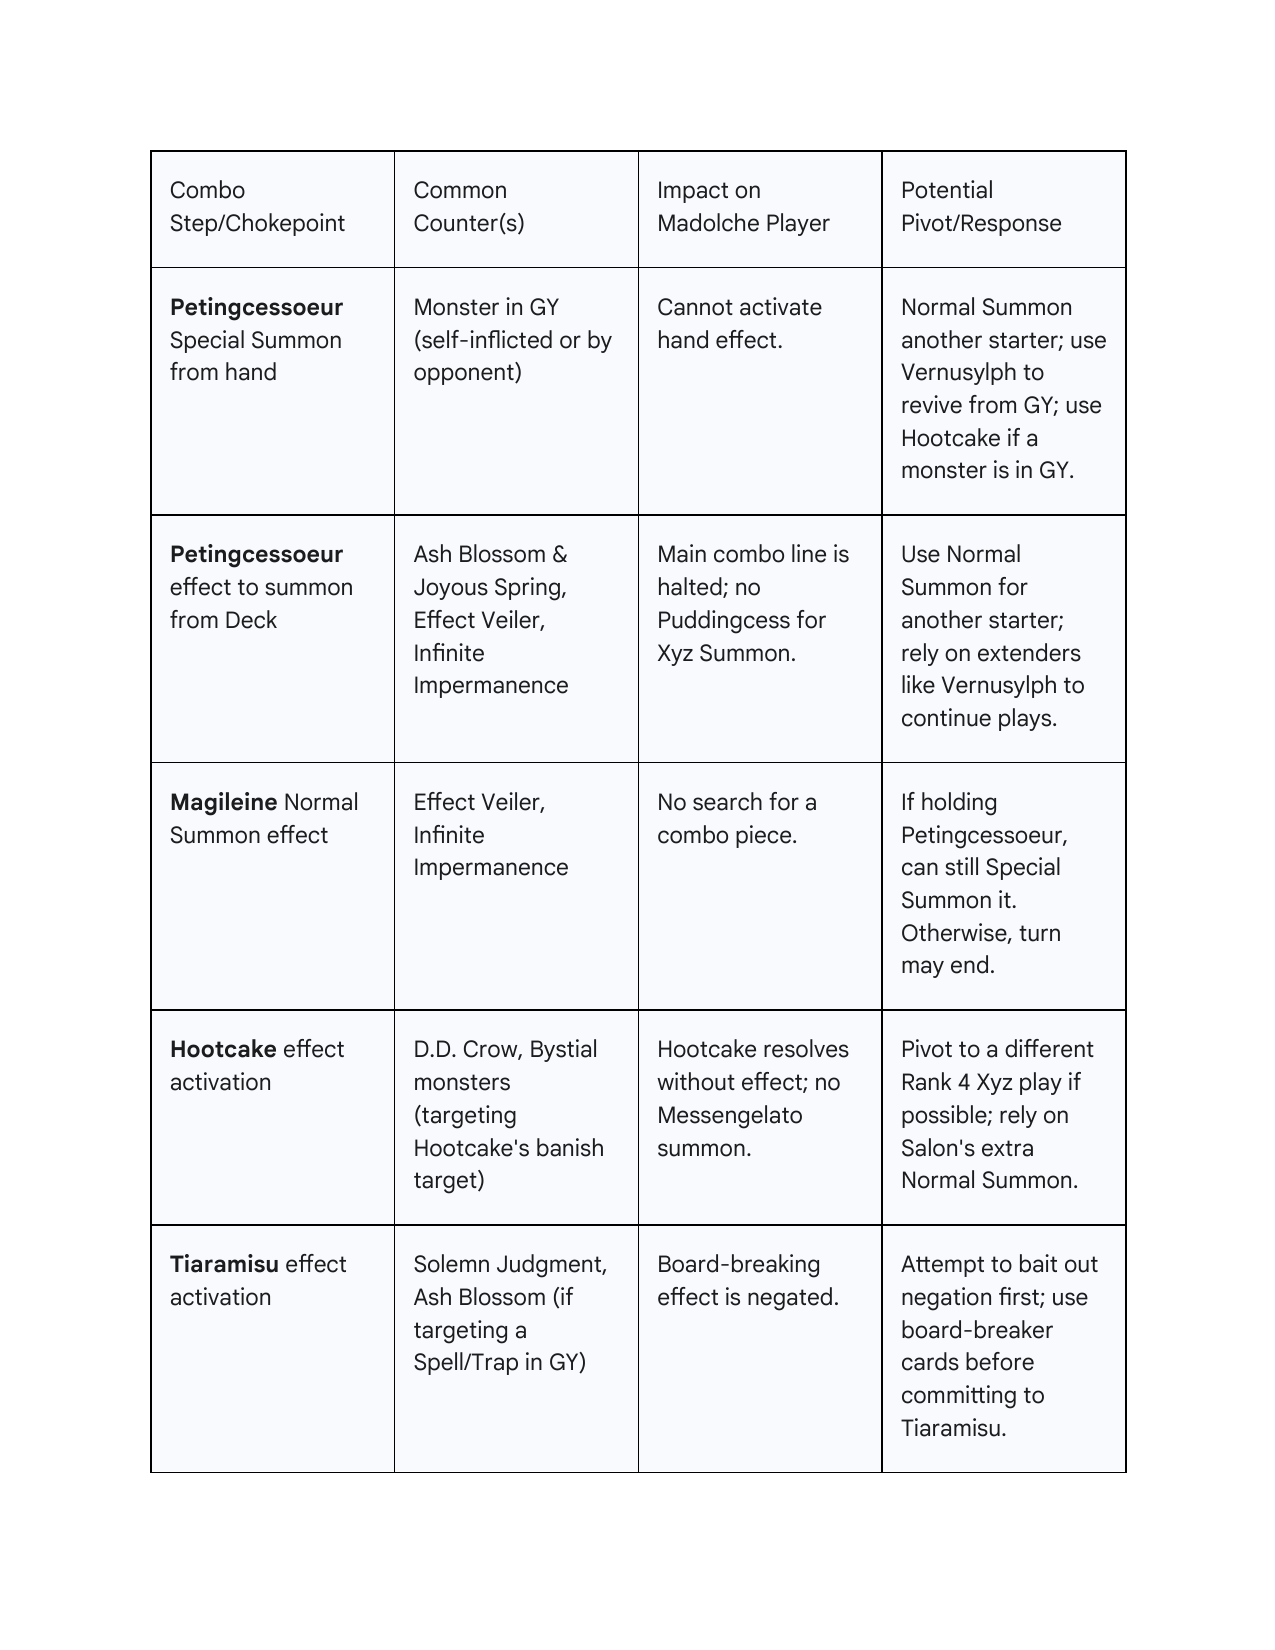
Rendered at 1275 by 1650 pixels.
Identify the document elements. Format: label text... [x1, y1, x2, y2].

table_cell Solemn Judgment, Ash Blossom (if targeting a Spell/Trap in GY) [395, 1226, 638, 1471]
table_cell Ash Blossom & Joyous Spring, Effect Veiler, Infinite Impermanence [395, 516, 638, 762]
table_cell If holding Petingcessoeur, can still Special Summon it. Otherwise, turn may end. [883, 763, 1125, 1009]
table_cell Board-breaking effect is negated. [639, 1226, 881, 1471]
table_cell Attempt to bait out negation first; use board-breaker cards before committing to Tiaramisu. [883, 1226, 1125, 1471]
table_header Potential Pivot/Response [883, 152, 1125, 267]
table_cell Pivot to a different Rank 4 Xyz play if possible; rely on Salon's extra Normal Summon. [883, 1011, 1125, 1224]
table_cell Monster in GY (self-inflicted or by opponent) [395, 268, 638, 514]
table_cell Hootcake resolves without effect; no Messengelato summon. [639, 1011, 881, 1224]
table_cell No search for a combo piece. [639, 763, 881, 1009]
table_cell Effect Veiler, Infinite Impermanence [395, 763, 638, 1009]
table_cell Petingcessoeur effect to summon from Deck [152, 516, 394, 762]
table_cell Magileine Normal Summon effect [152, 763, 394, 1009]
table_cell Petingcessoeur Special Summon from hand [152, 268, 394, 514]
table_cell D.D. Crow, Bystial monsters (targeting Hootcake's banish target) [395, 1011, 638, 1224]
table_header Combo Step/Chokepoint [152, 152, 394, 267]
table_cell Use Normal Summon for another starter; rely on extenders like Vernusylph to continue plays. [883, 516, 1125, 762]
table_cell Normal Summon another starter; use Vernusylph to revive from GY; use Hootcake if a monster is in GY. [883, 268, 1125, 514]
table_cell Cannot activate hand effect. [639, 268, 881, 514]
table_header Common Counter(s) [395, 152, 638, 267]
table_cell Main combo line is halted; no Puddingcess for Xyz Summon. [639, 516, 881, 762]
table_cell Tiaramisu effect activation [152, 1226, 394, 1471]
table_cell Hootcake effect activation [152, 1011, 394, 1224]
table_header Impact on Madolche Player [639, 152, 881, 267]
